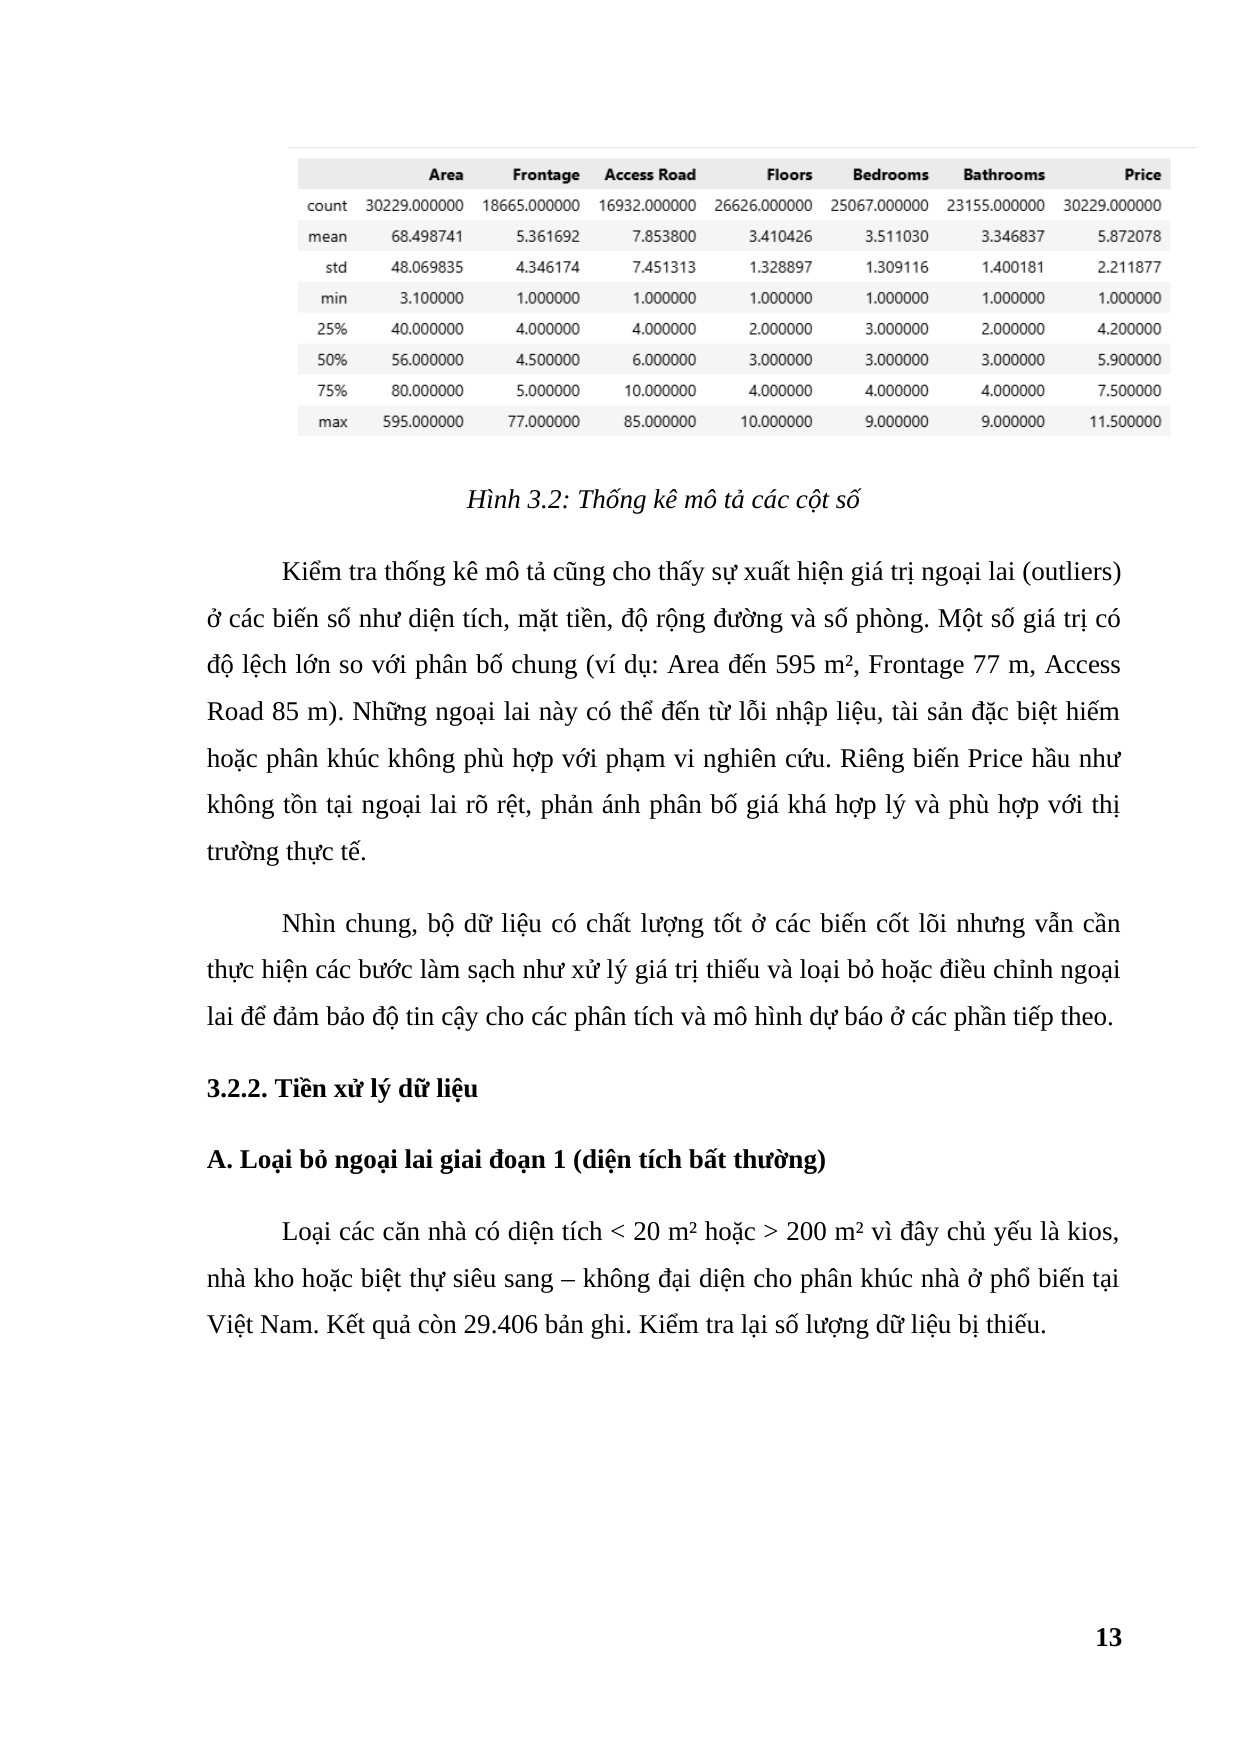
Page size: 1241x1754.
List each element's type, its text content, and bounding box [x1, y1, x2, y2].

subtitle Hình 3.2: Thống kê mô tả các cột số [207, 483, 1122, 514]
text Kiểm tra thống kê mô tả cũng cho thấy sự xuất hiện giá trị ngoại lai (outliers) ở các biến số như diện tích, mặt tiền, độ rộng đường và số phòng. Một số giá trị có độ lệch lớn so với phân bố chung (ví dụ: Area đến 595 m², Frontage 77 m, Access Road 85 m). Những ngoại lai này có thể đến từ lỗi nhập liệu, tài sản đặc biệt hiếm hoặc phân khúc không phù hợp với phạm vi nghiên cứu. Riêng biến Price hầu như không tồn tại ngoại lai rõ rệt, phản ánh phân bố giá khá hợp lý và phù hợp với thị trường thực tế. [207, 555, 1122, 866]
picture [281, 147, 1197, 450]
text Nhìn chung, bộ dữ liệu có chất lượng tốt ở các biến cốt lõi nhưng vẫn cần thực hiện các bước làm sạch như xử lý giá trị thiếu và loại bỏ hoặc điều chỉnh ngoại lai để đảm bảo độ tin cậy cho các phân tích và mô hình dự báo ở các phần tiếp theo. [207, 907, 1122, 1031]
text Loại các căn nhà có diện tích < 20 m² hoặc > 200 m² vì đây chủ yếu là kios, nhà kho hoặc biệt thự siêu sang – không đại diện cho phân khúc nhà ở phổ biến tại Việt Nam. Kết quả còn 29.406 bản ghi. Kiểm tra lại số lượng dữ liệu bị thiếu. [207, 1215, 1122, 1339]
subtitle 3.2.2. Tiền xử lý dữ liệu [207, 1072, 1122, 1103]
text A. Loại bỏ ngoại lai giai đoạn 1 (diện tích bất thường) [207, 1143, 1122, 1174]
